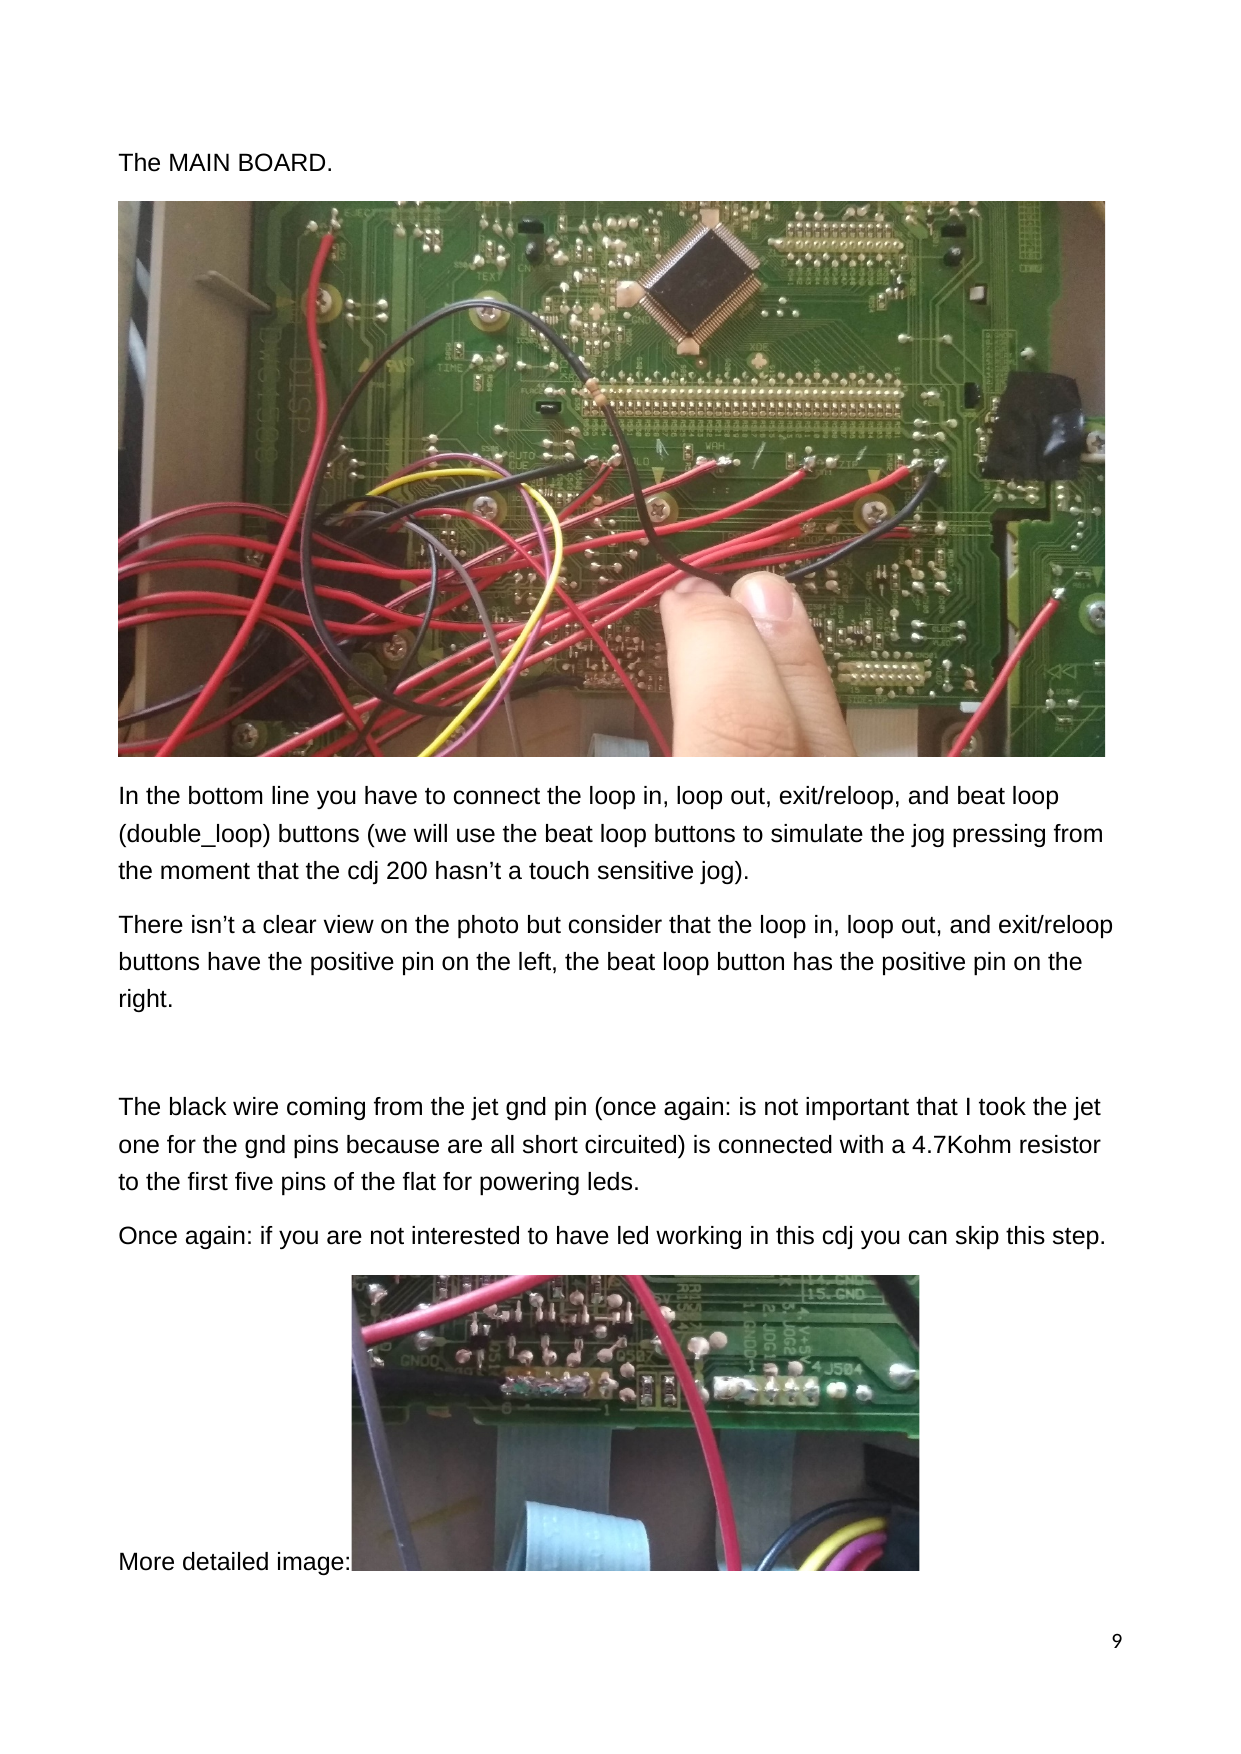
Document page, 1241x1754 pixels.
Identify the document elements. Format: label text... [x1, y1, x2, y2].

picture [118, 201, 1106, 757]
text Once again: if you are not interested to have led working in this cdj you can skip this step. [118, 1221, 1122, 1250]
text The MAIN BOARD. [118, 148, 1122, 176]
picture [351, 1275, 920, 1571]
text In the bottom line you have to connect the loop in, loop out, exit/reloop, and beat loop (double_loop) buttons (we will use the beat loop buttons to simulate the jog pressing from the moment that the cdj 200 hasn’t a touch sensitive jog). [118, 781, 1122, 885]
text The black wire coming from the jet gnd pin (once again: is not important that I took the jet one for the gnd pins because are all short circuited) is connected with a 4.7Kohm resistor to the first five pins of the flat for powering leds. [118, 1092, 1122, 1196]
text There isn’t a clear view on the photo but consider that the loop in, loop out, and exit/reloop buttons have the positive pin on the left, the beat loop button has the positive pin on the right. [118, 910, 1122, 1013]
